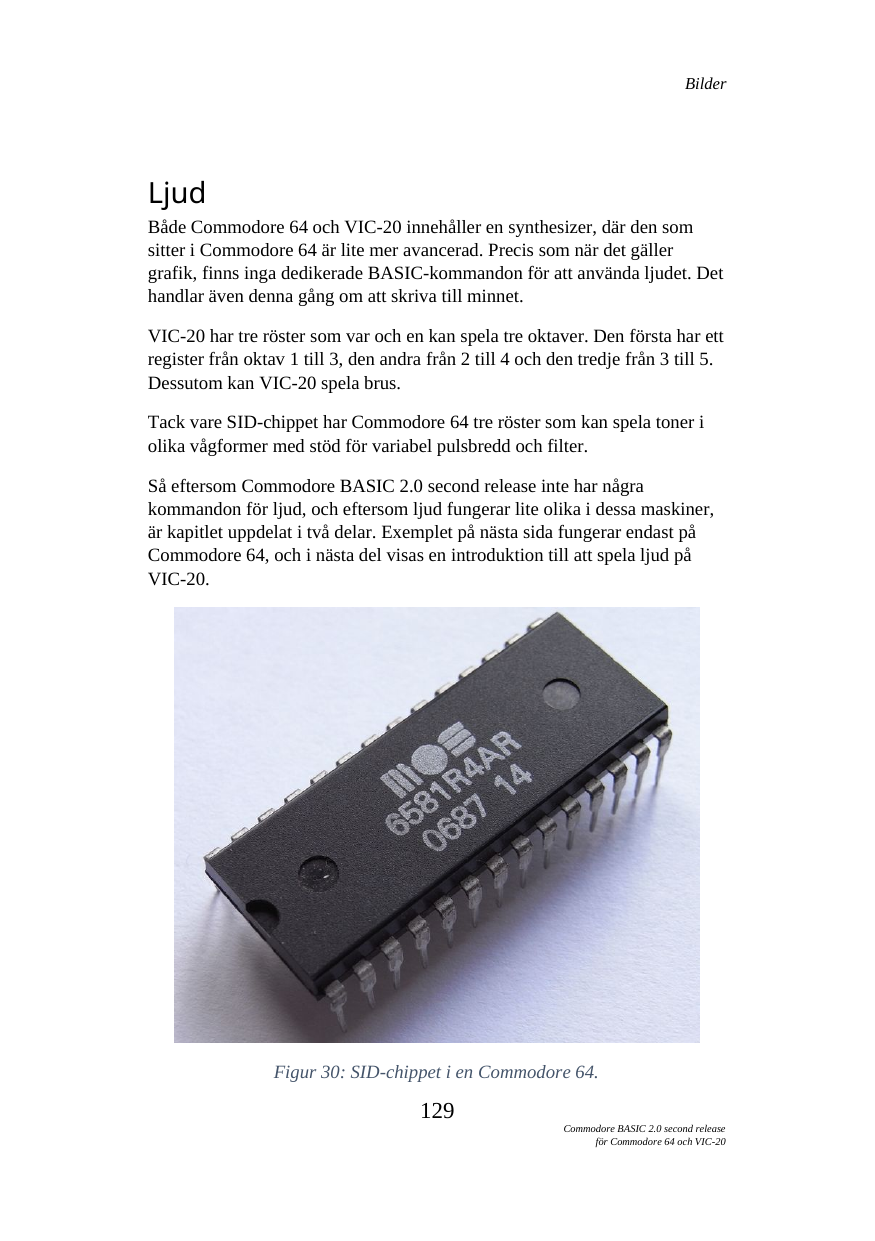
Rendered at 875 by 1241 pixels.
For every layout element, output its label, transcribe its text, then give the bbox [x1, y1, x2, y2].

text Både Commodore 64 och VIC-20 innehåller en synthesizer, där den som sitter i Commodore 64 är lite mer avancerad. Precis som när det gäller grafik, finns inga dedikerade BASIC-kommandon för att använda ljudet. Det handlar även denna gång om att skriva till minnet. [148, 216, 726, 307]
text Figur 30: SID-chippet i en Commodore 64. [148, 1061, 726, 1082]
subtitle Ljud [148, 173, 726, 212]
text VIC-20 har tre röster som var och en kan spela tre oktaver. Den första har ett register från oktav 1 till 3, den andra från 2 till 4 och den tredje från 3 till 5. Dessutom kan VIC-20 spela brus. [148, 325, 726, 393]
picture [174, 607, 700, 1043]
text Så eftersom Commodore BASIC 2.0 second release inte har några kommandon för ljud, och eftersom ljud fungerar lite olika i dessa maskiner, är kapitlet uppdelat i två delar. Exemplet på nästa sida fungerar endast på Commodore 64, och i nästa del visas en introduktion till att spela ljud på VIC-20. [148, 474, 726, 589]
text Tack vare SID-chippet har Commodore 64 tre röster som kan spela toner i olika vågformer med stöd för variabel pulsbredd och filter. [148, 411, 726, 456]
